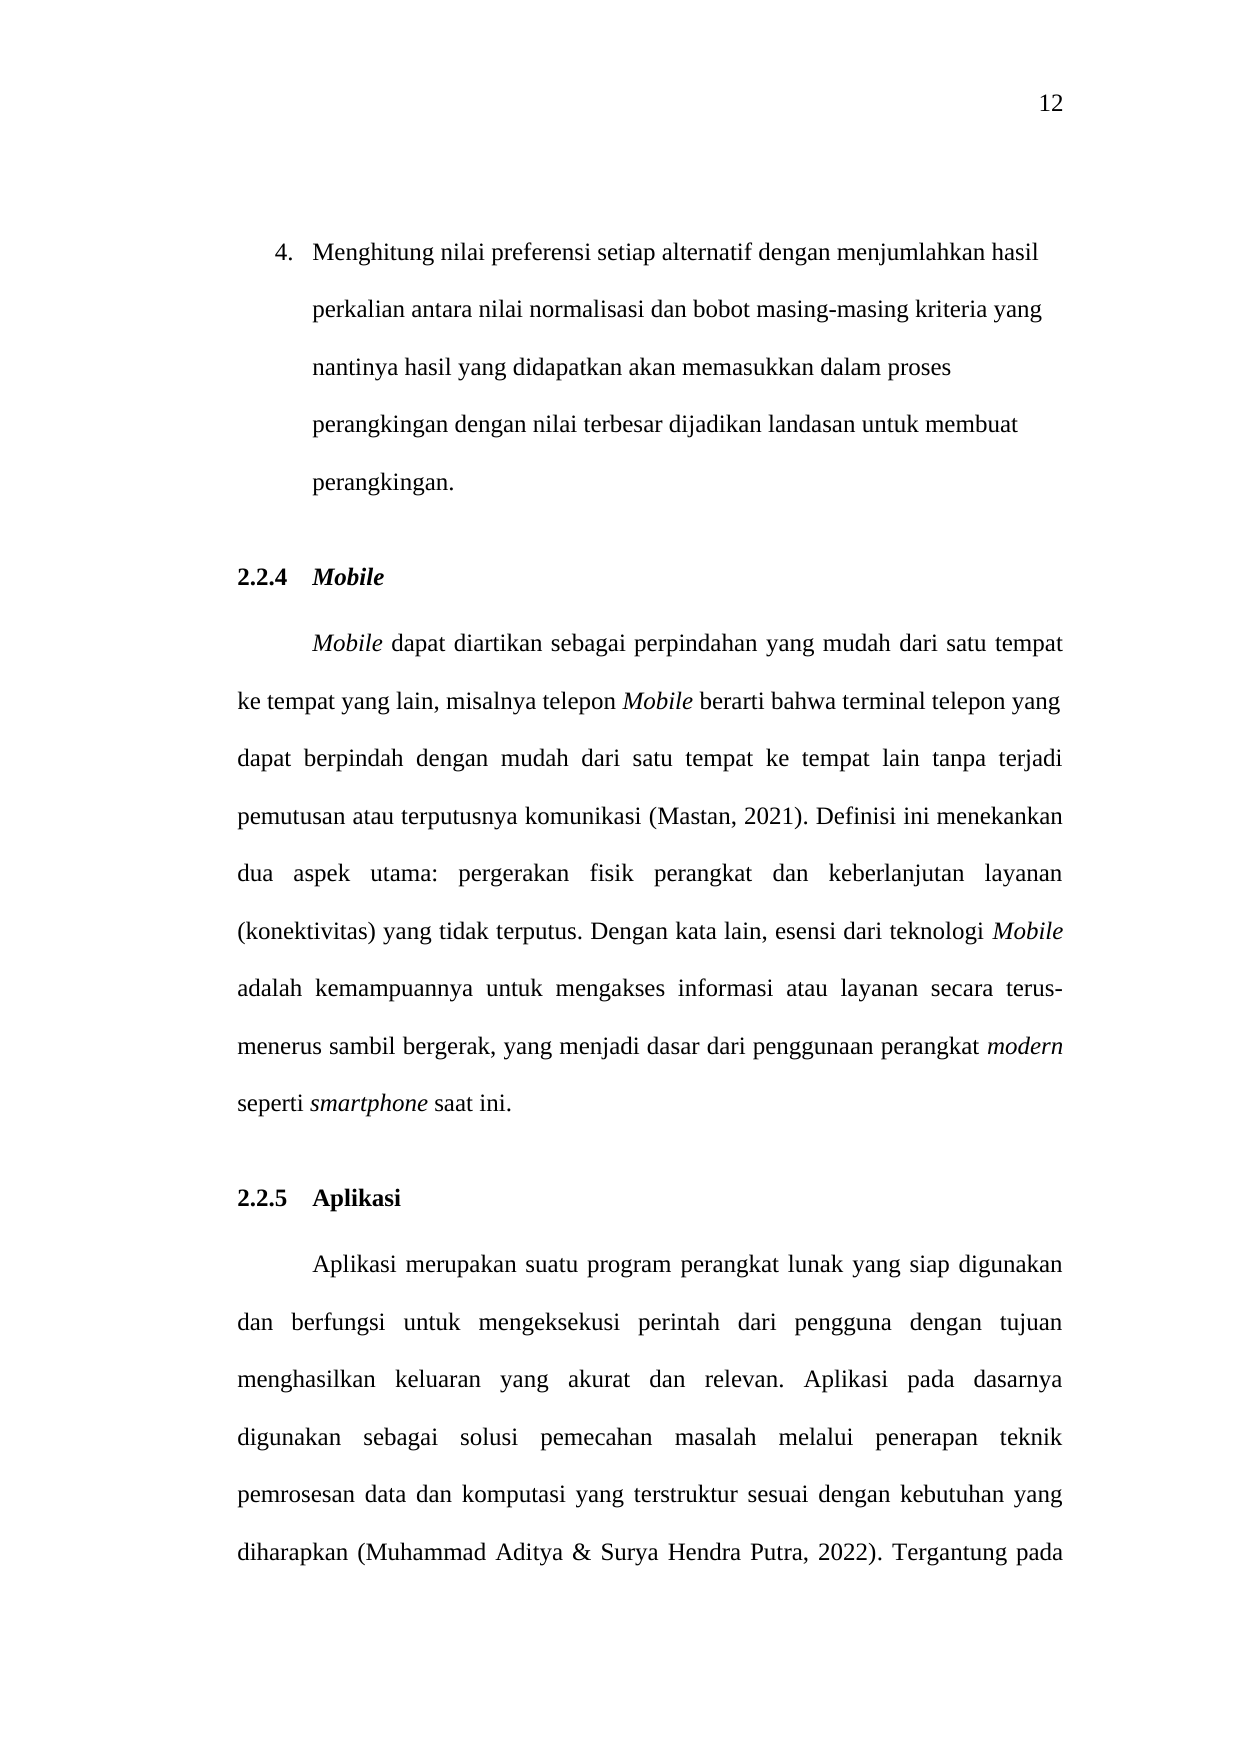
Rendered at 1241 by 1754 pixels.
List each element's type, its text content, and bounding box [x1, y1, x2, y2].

text dapat berpindah dengan mudah dari satu tempat ke tempat lain tanpa terjadi pemutusan atau terputusnya komunikasi . Definisi ini menekankan dua aspek utama: pergerakan fisik perangkat dan keberlanjutan layanan (konektivitas) yang tidak terputus. Dengan kata lain, esensi dari teknologi Mobile adalah kemampuannya untuk mengakses informasi atau layanan secara terus-menerus sambil bergerak, yang menjadi dasar dari penggunaan perangkat modern seperti smartphone saat ini. [237, 743, 1063, 1117]
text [237, 1249, 1063, 1566]
subtitle 2.2.4 Mobile [237, 562, 1063, 591]
list Menghitung nilai preferensi setiap alternatif dengan menjumlahkan hasil perkalian antara nilai normalisasi dan bobot masing-masing kriteria yang nantinya hasil yang didapatkan akan memasukkan dalam proses perangkingan dengan nilai terbesar dijadikan landasan untuk membuat perangkingan. [274, 237, 1063, 496]
text Mobile dapat diartikan sebagai perpindahan yang mudah dari satu tempat ke tempat yang lain, misalnya telepon Mobile berarti bahwa terminal telepon yang [237, 628, 1063, 714]
subtitle 2.2.5 Aplikasi [237, 1183, 1063, 1212]
